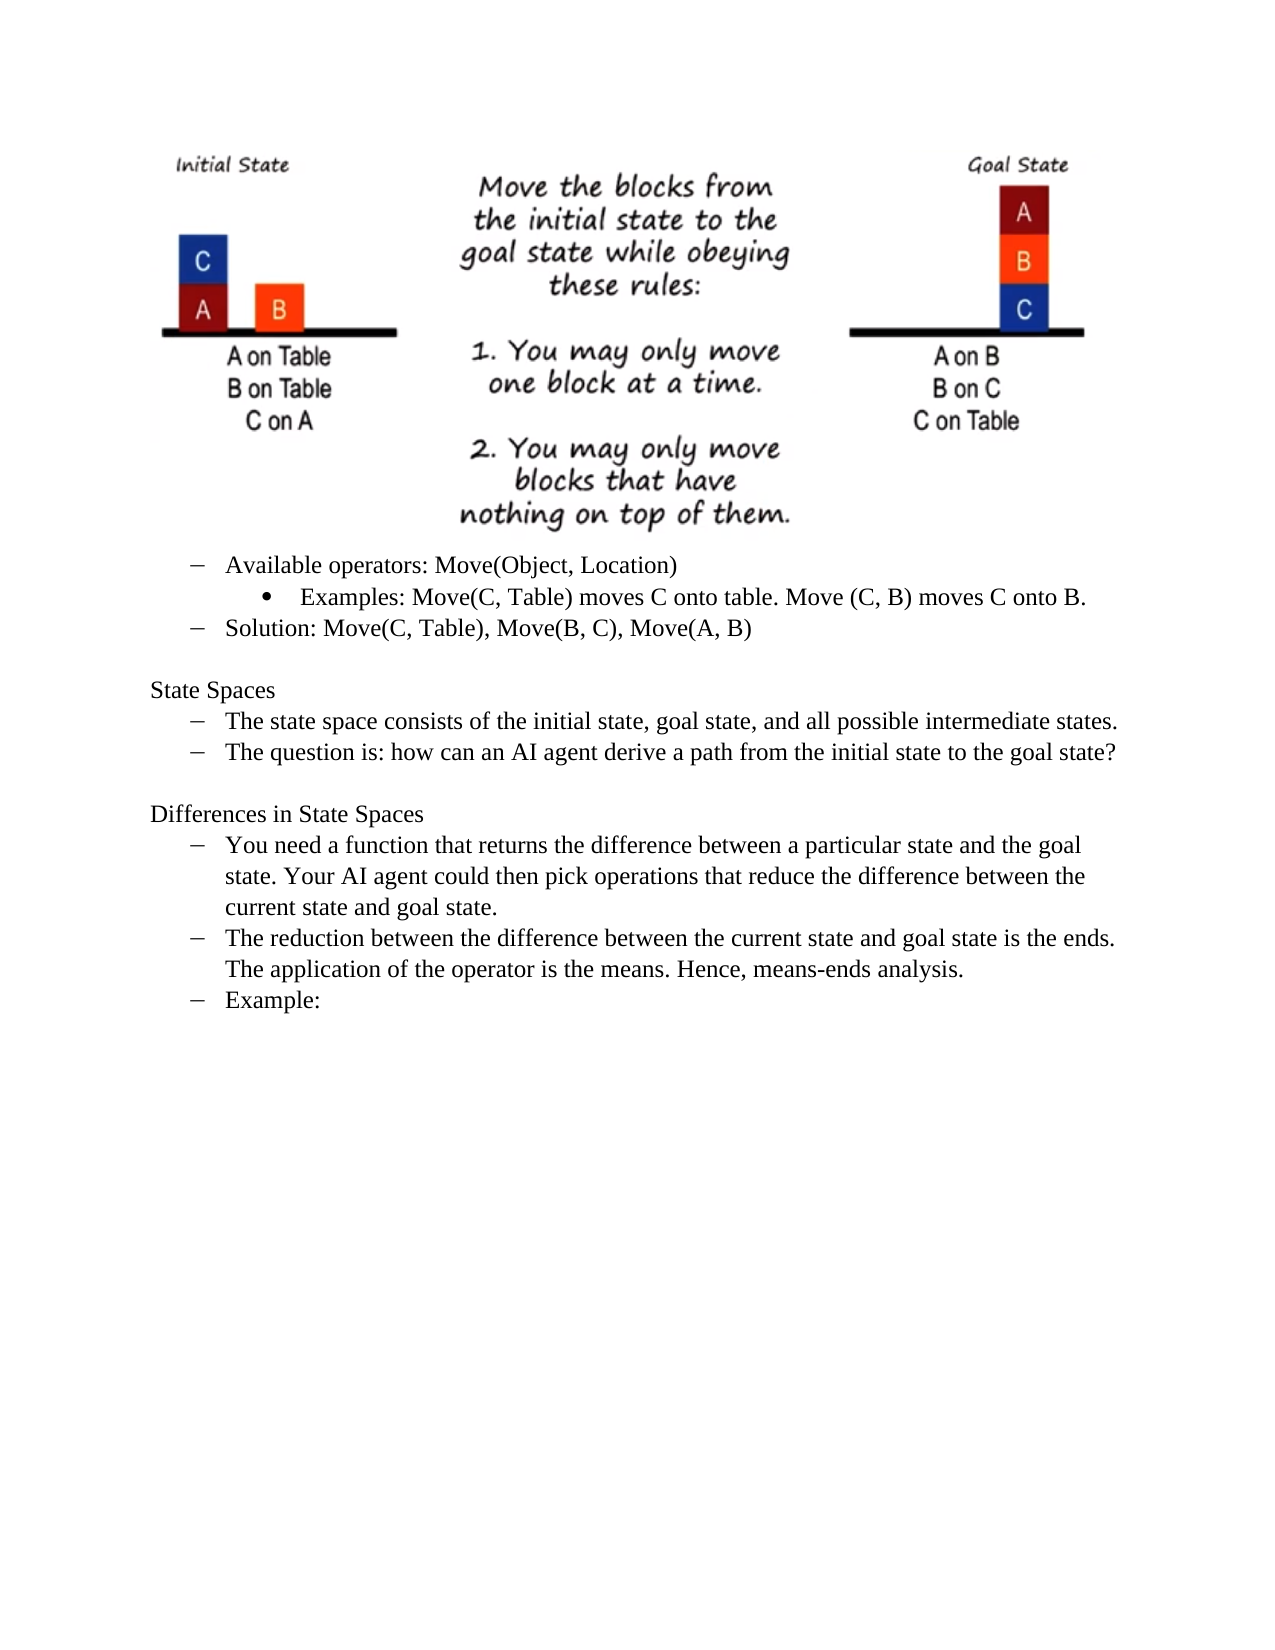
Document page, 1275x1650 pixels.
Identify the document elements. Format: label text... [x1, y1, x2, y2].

list You need a function that returns the difference between a particular state and the goal state. Your AI agent could then pick operations that reduce the difference between the current state and goal state. [187, 830, 1125, 921]
text Differences in State Spaces [150, 799, 1125, 828]
list Solution: Move(C, Table), Move(B, C), Move(A, B) [187, 613, 1125, 641]
list The question is: how can an AI agent derive a path from the initial state to the goal state? [187, 737, 1125, 766]
list Available operators: Move(Object, Location) [187, 551, 1125, 579]
picture [150, 150, 1110, 549]
list The state space consists of the initial state, goal state, and all possible intermediate states. [187, 706, 1125, 734]
list The reduction between the difference between the current state and goal state is the ends. The application of the operator is the means. Hence, means-ends analysis. [187, 923, 1125, 983]
text State Spaces [150, 675, 1125, 703]
list Example: [187, 985, 1125, 1014]
list Examples: Move(C, Table) moves C onto table. Move (C, B) moves C onto B. [262, 582, 1125, 610]
